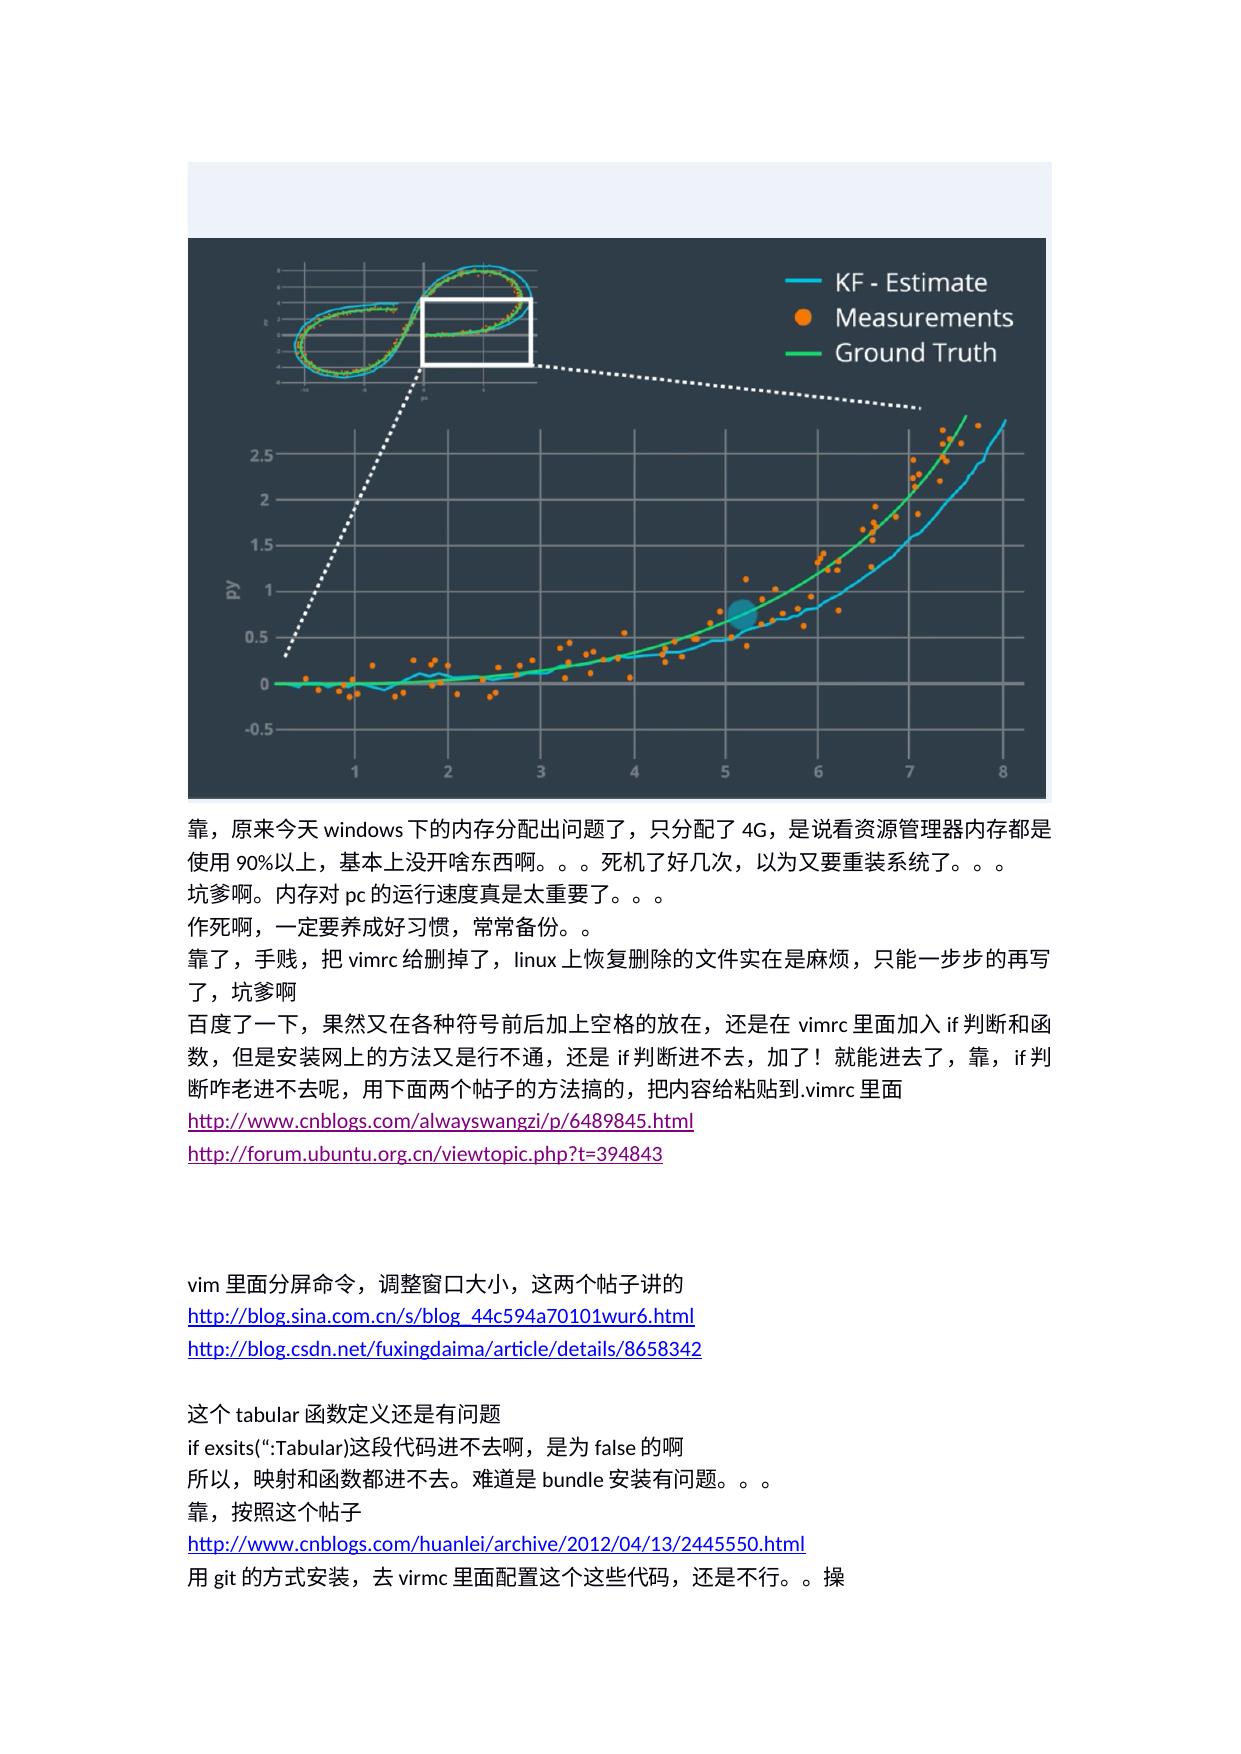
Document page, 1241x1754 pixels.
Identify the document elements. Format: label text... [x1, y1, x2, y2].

text 靠，原来今天windows下的内存分配出问题了，只分配了4G，是说看资源管理器内存都是使用90%以上，基本上没开啥东西啊。。。死机了好几次，以为又要重装系统了。。。 [187, 812, 1053, 877]
text 靠了，手贱，把vimrc给删掉了，linux上恢复删除的文件实在是麻烦，只能一步步的再写了，坑爹啊 [187, 942, 1053, 1007]
text http://www.cnblogs.com/alwayswangzi/p/6489845.html [187, 1104, 1053, 1137]
text http://blog.csdn.net/fuxingdaima/article/details/8658342 [187, 1332, 1053, 1364]
text vim 里面分屏命令，调整窗口大小，这两个帖子讲的 [187, 1267, 1053, 1299]
text 这个tabular函数定义还是有问题 [187, 1397, 1053, 1429]
picture [187, 162, 1052, 803]
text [187, 1527, 1053, 1559]
text 靠，按照这个帖子 [187, 1494, 1053, 1527]
text 所以，映射和函数都进不去。难道是bundle安装有问题。。。 [187, 1462, 1053, 1494]
text 坑爹啊。内存对pc的运行速度真是太重要了。。。 [187, 877, 1053, 909]
text 用git的方式安装，去virmc里面配置这个这些代码，还是不行。。操 [187, 1559, 1053, 1592]
text if exsits(“:Tabular)这段代码进不去啊，是为false的啊 [187, 1429, 1053, 1462]
text http://blog.sina.com.cn/s/blog_44c594a70101wur6.html [187, 1299, 1053, 1332]
text http://forum.ubuntu.org.cn/viewtopic.php?t=394843 [187, 1137, 1053, 1169]
text 百度了一下，果然又在各种符号前后加上空格的放在，还是在vimrc里面加入if判断和函数，但是安装网上的方法又是行不通，还是if判断进不去，加了！就能进去了，靠，if判断咋老进不去呢，用下面两个帖子的方法搞的，把内容给粘贴到.vimrc里面 [187, 1007, 1053, 1104]
text 作死啊，一定要养成好习惯，常常备份。。 [187, 909, 1053, 942]
